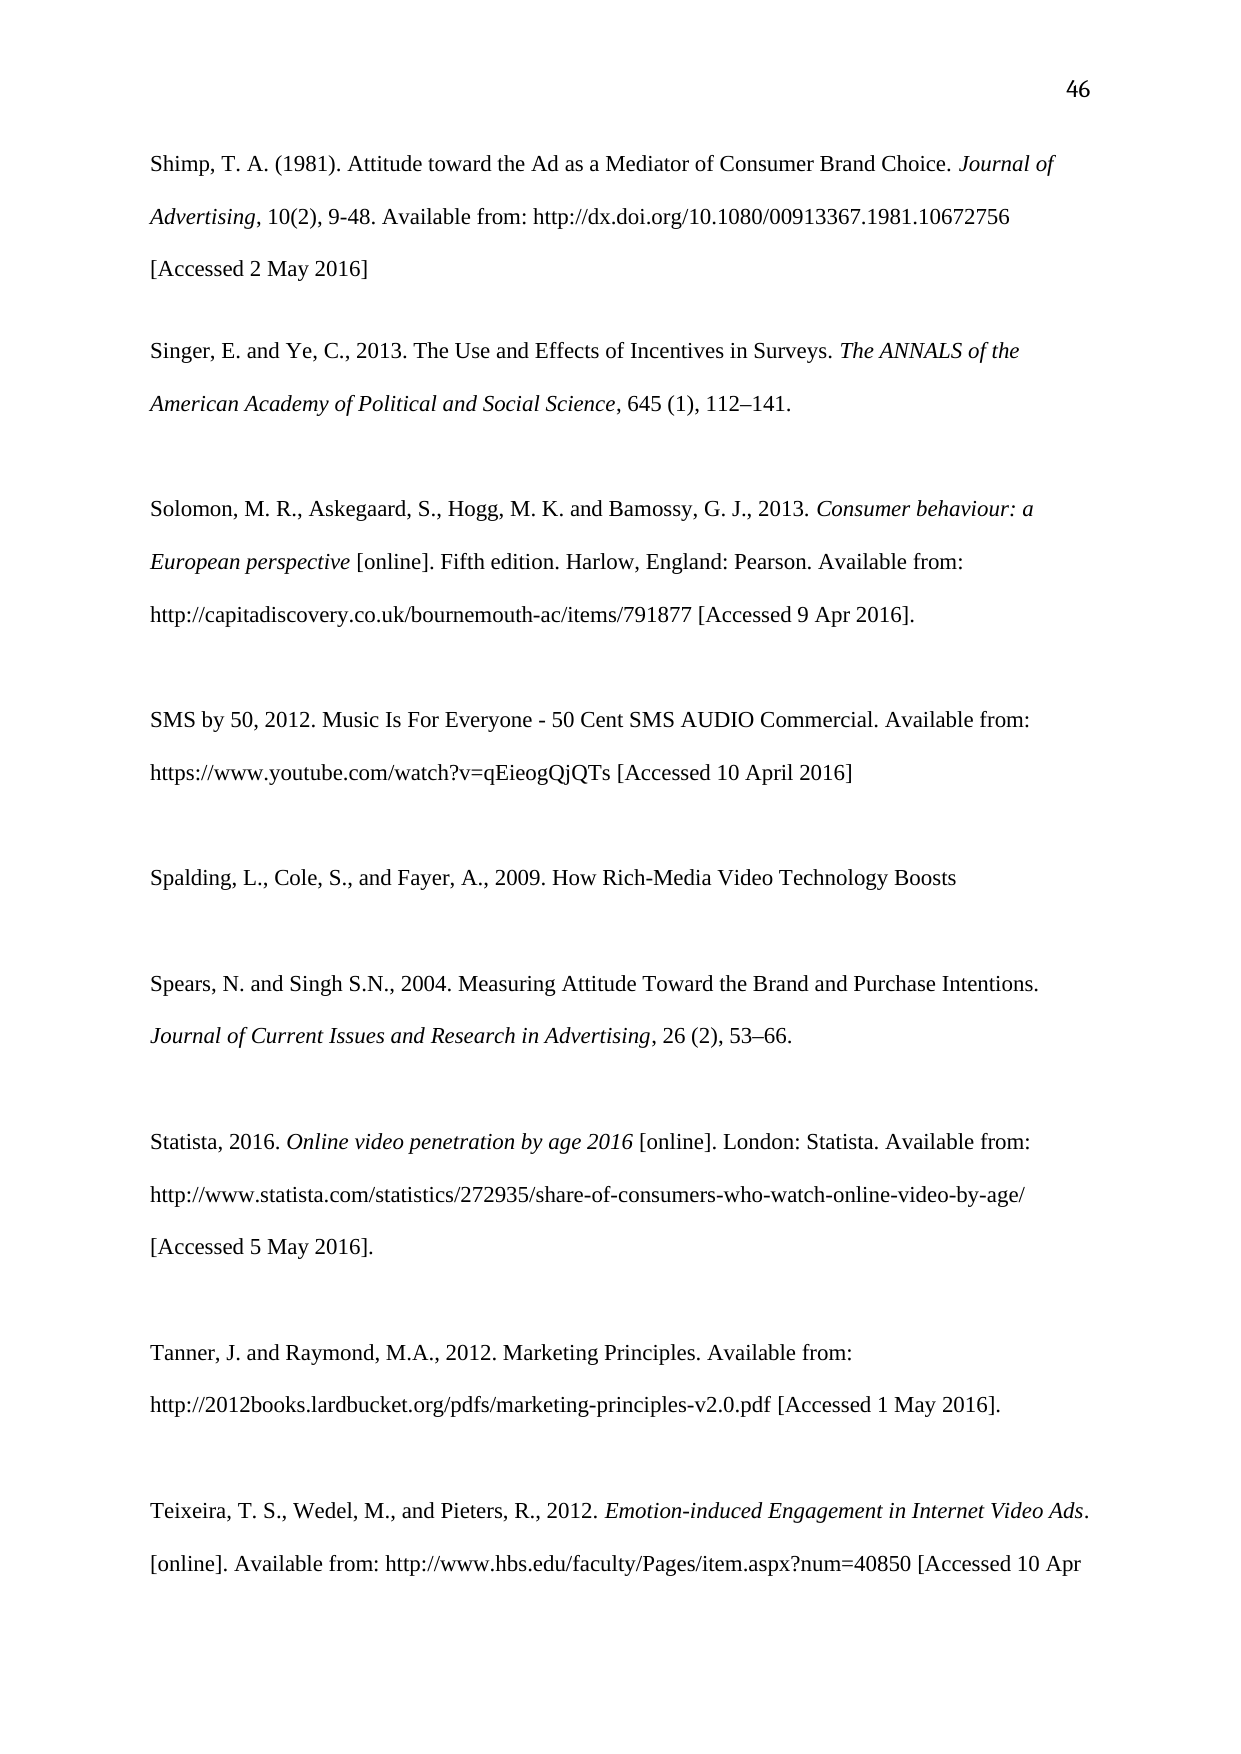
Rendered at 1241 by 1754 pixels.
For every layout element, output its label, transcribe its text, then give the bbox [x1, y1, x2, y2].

text Spalding, L., Cole, S., and Fayer, A., 2009. How Rich-Media Video Technology Boosts [150, 864, 1090, 891]
text Solomon, M. R., Askegaard, S., Hogg, M. K. and Bamossy, G. J., 2013. Consumer behaviour: a European perspective [online]. Fifth edition. Harlow, England: Pearson. Available from: http://capitadiscovery.co.uk/bournemouth-ac/items/791877 [Accessed 9 Apr 2016]. [150, 495, 1090, 627]
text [150, 1497, 1090, 1576]
text Spears, N. and Singh S.N., 2004. Measuring Attitude Toward the Brand and Purchase Intentions. Journal of Current Issues and Research in Advertising, 26 (2), 53–66. [150, 970, 1090, 1049]
text Singer, E. and Ye, C., 2013. The Use and Effects of Incentives in Surveys. The ANNALS of the American Academy of Political and Social Science, 645 (1), 112–141. [150, 337, 1090, 416]
text Shimp, T. A. (1981). Attitude toward the Ad as a Mediator of Consumer Brand Choice. Journal of Advertising, 10(2), 9-48. Available from: http://dx.doi.org/10.1080/00913367.1981.10672756 [Accessed 2 May 2016] [150, 150, 1090, 282]
text Tanner, J. and Raymond, M.A., 2012. Marketing Principles. Available from: http://2012books.lardbucket.org/pdfs/marketing-principles-v2.0.pdf [Accessed 1 May 2016]. [150, 1339, 1090, 1418]
text SMS by 50, 2012. Music Is For Everyone - 50 Cent SMS AUDIO Commercial. Available from: https://www.youtube.com/watch?v=qEieogQjQTs [Accessed 10 April 2016] [150, 706, 1090, 785]
text Statista, 2016. Online video penetration by age 2016 [online]. London: Statista. Available from: http://www.statista.com/statistics/272935/share-of-consumers-who-watch-online-video-by-age/ [Accessed 5 May 2016]. [150, 1128, 1090, 1260]
